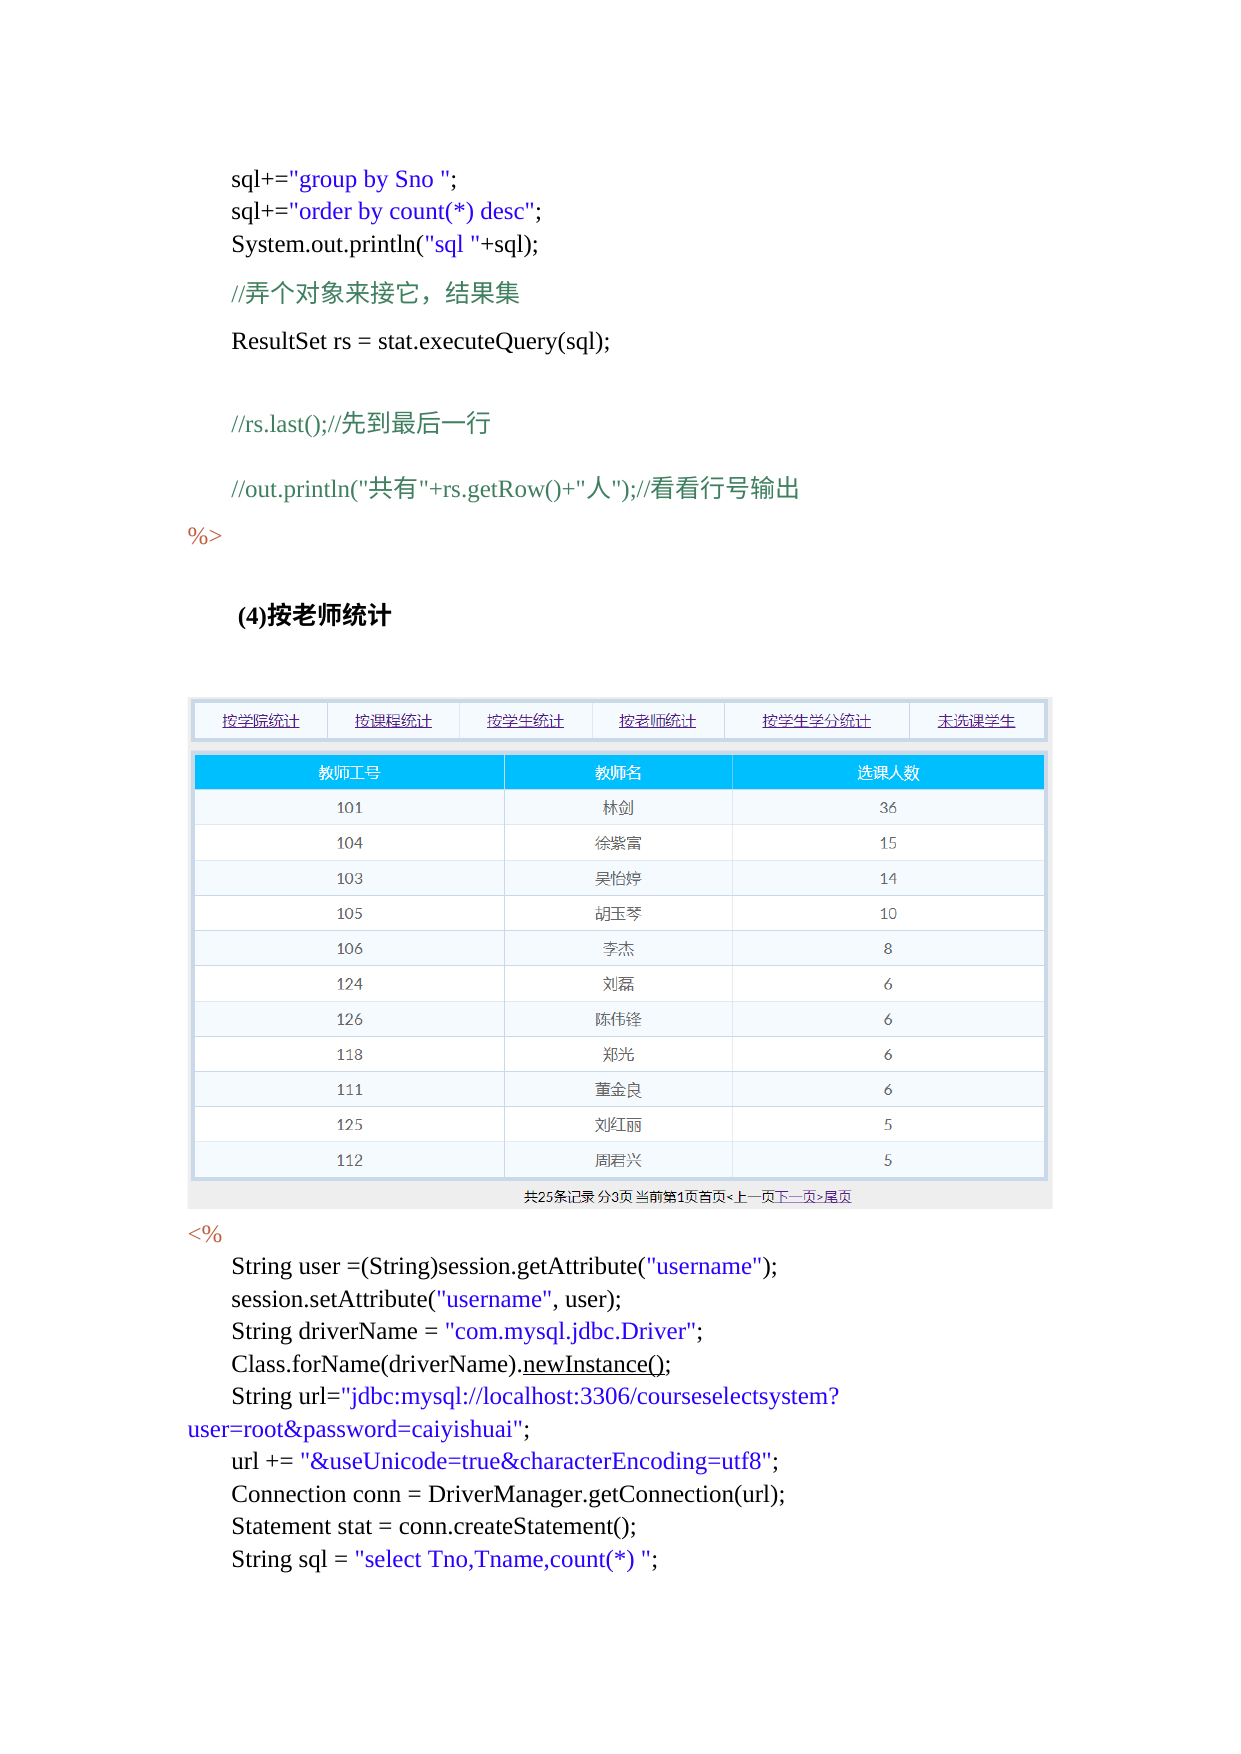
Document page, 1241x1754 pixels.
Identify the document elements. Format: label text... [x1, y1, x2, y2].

text String driverName = "com.mysql.jdbc.Driver"; [187, 1314, 1053, 1347]
text Statement stat = conn.createStatement(); [187, 1509, 1053, 1542]
text //rs.last();//先到最后一行 [187, 389, 1053, 454]
text Class.forName(driverName).newInstance(); [187, 1347, 1053, 1379]
text System.out.println("sql "+sql); [187, 227, 1053, 259]
subtitle (4)按老师统计 [187, 581, 1053, 646]
text //弄个对象来接它，结果集 [187, 259, 1053, 324]
text url += "&useUnicode=true&characterEncoding=utf8"; [187, 1444, 1053, 1477]
text sql+="group by Sno "; [187, 162, 1053, 194]
text session.setAttribute("username", user); [187, 1282, 1053, 1314]
text sql+="order by count(*) desc"; [187, 194, 1053, 227]
text String user =(String)session.getAttribute("username"); [187, 1249, 1053, 1282]
text String url="jdbc:mysql://localhost:3306/courseselectsystem?user=root&password=caiyishuai"; [187, 1379, 1053, 1444]
text //out.println("共有"+rs.getRow()+"人");//看看行号输出 [187, 454, 1053, 519]
text %> [187, 519, 1053, 552]
text ResultSet rs = stat.executeQuery(sql); [187, 324, 1053, 357]
text String sql = "select Tno,Tname,count(*) "; [187, 1542, 1053, 1574]
text <% [187, 1217, 1053, 1249]
text Connection conn = DriverManager.getConnection(url); [187, 1477, 1053, 1509]
picture [187, 697, 1053, 1209]
